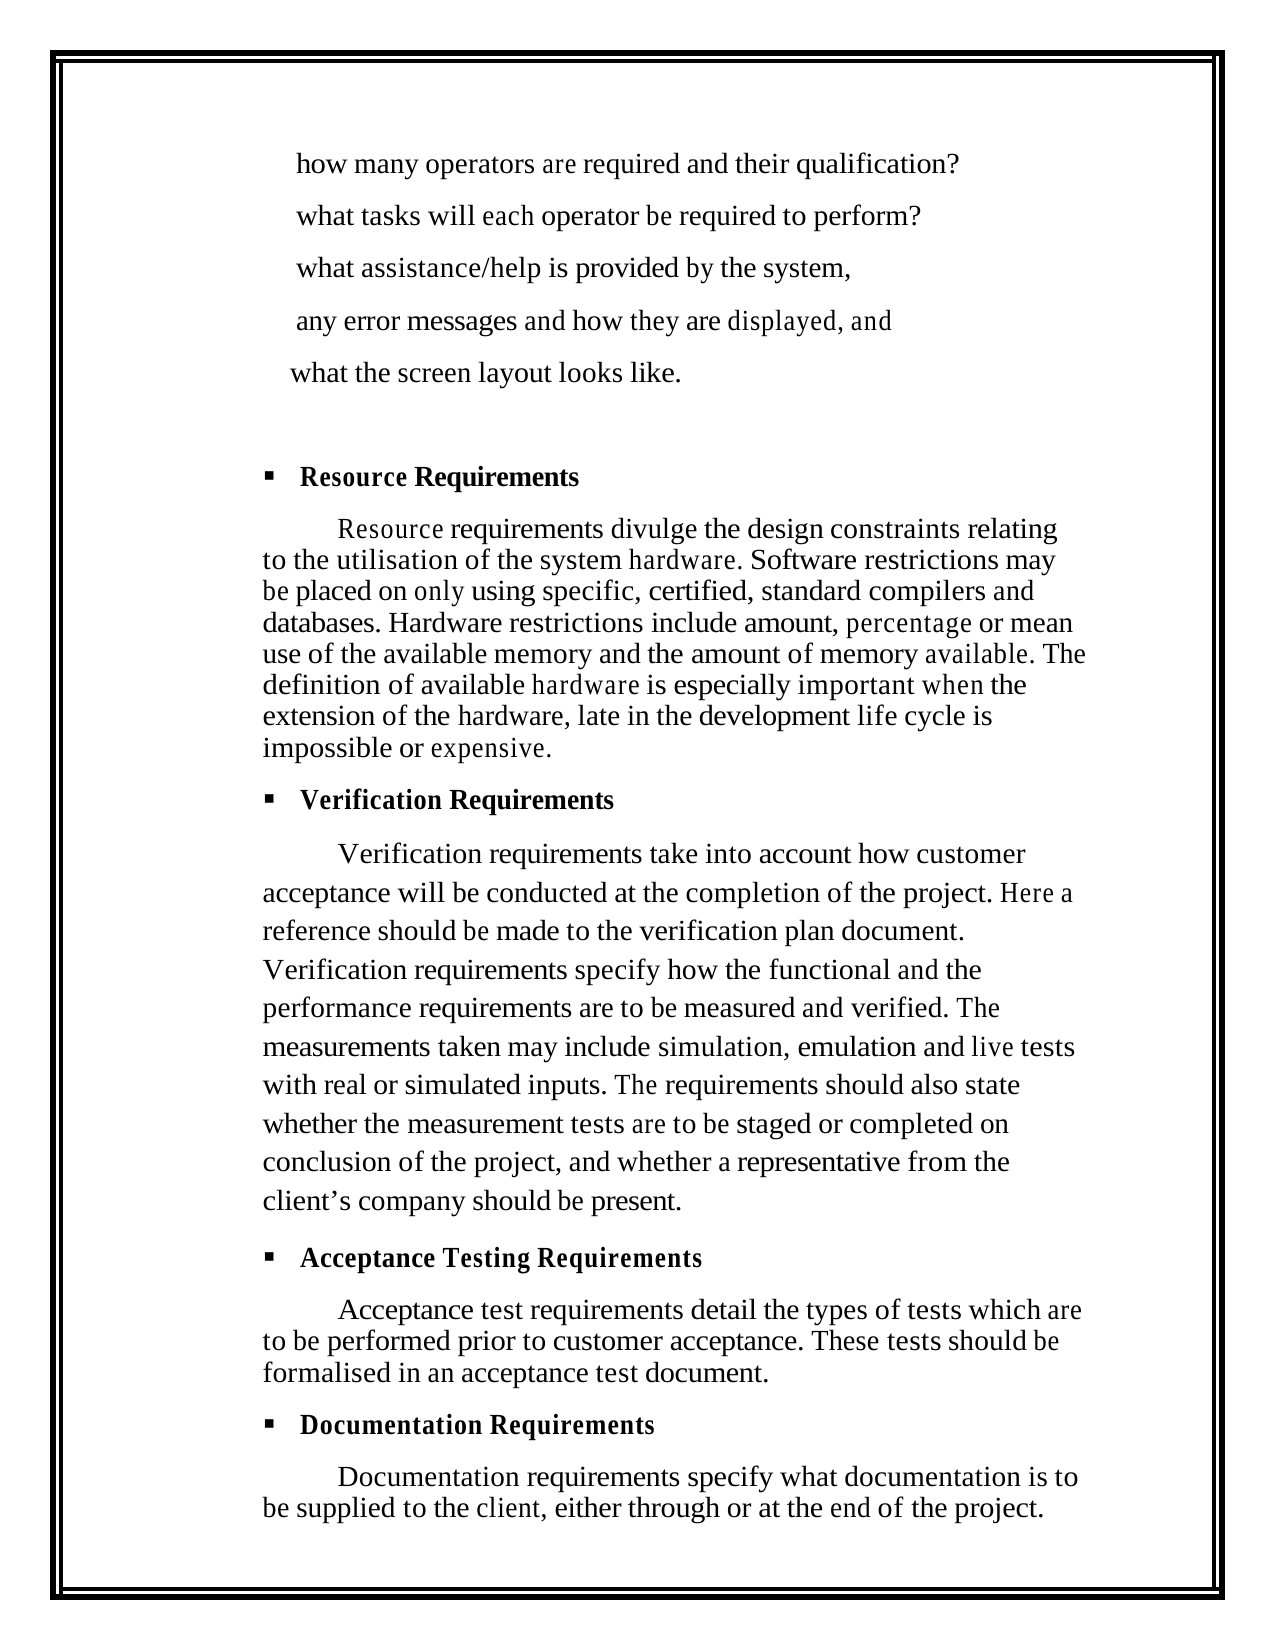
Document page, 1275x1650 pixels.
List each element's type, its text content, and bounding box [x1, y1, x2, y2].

list Verification Requirements [262, 784, 1087, 815]
text  what the screen layout looks like. [225, 357, 1087, 388]
list Acceptance Testing Requirements [262, 1242, 1087, 1274]
list Resource Requirements [262, 461, 1087, 492]
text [262, 1461, 1087, 1524]
text  what tasks will each operator be required to perform? [225, 201, 1087, 232]
text Verification requirements take into account how customer acceptance will be conducted at the completion of the project. Here a reference should be made to the verification plan document. Verification requirements specify how the functional and the performance requirements are to be measured and verified. The measurements taken may include simulation, emulation and live tests with real or simulated inputs. The requirements should also state whether the measurement tests are to be staged or completed on conclusion of the project, and whether a representative from the client’s company should be present. [262, 836, 1087, 1217]
text  what assistance/help is provided by the system, [225, 253, 1087, 284]
text Resource requirements divulge the design constraints relating to the utilisation of the system hardware. Software restrictions may be placed on only using specific, certified, standard compilers and databases. Hardware restrictions include amount, percentage or mean use of the available memory and the amount of memory available. The definition of available hardware is especially important when the extension of the hardware, late in the development life cycle is impossible or expensive. [262, 513, 1087, 763]
text  how many operators are required and their qualification? [225, 148, 1087, 180]
text Acceptance test requirements detail the types of tests which are to be performed prior to customer acceptance. These tests should be formalised in an acceptance test document. [262, 1294, 1087, 1388]
list Documentation Requirements [262, 1409, 1087, 1441]
text  any error messages and how they are displayed, and [225, 305, 1087, 336]
